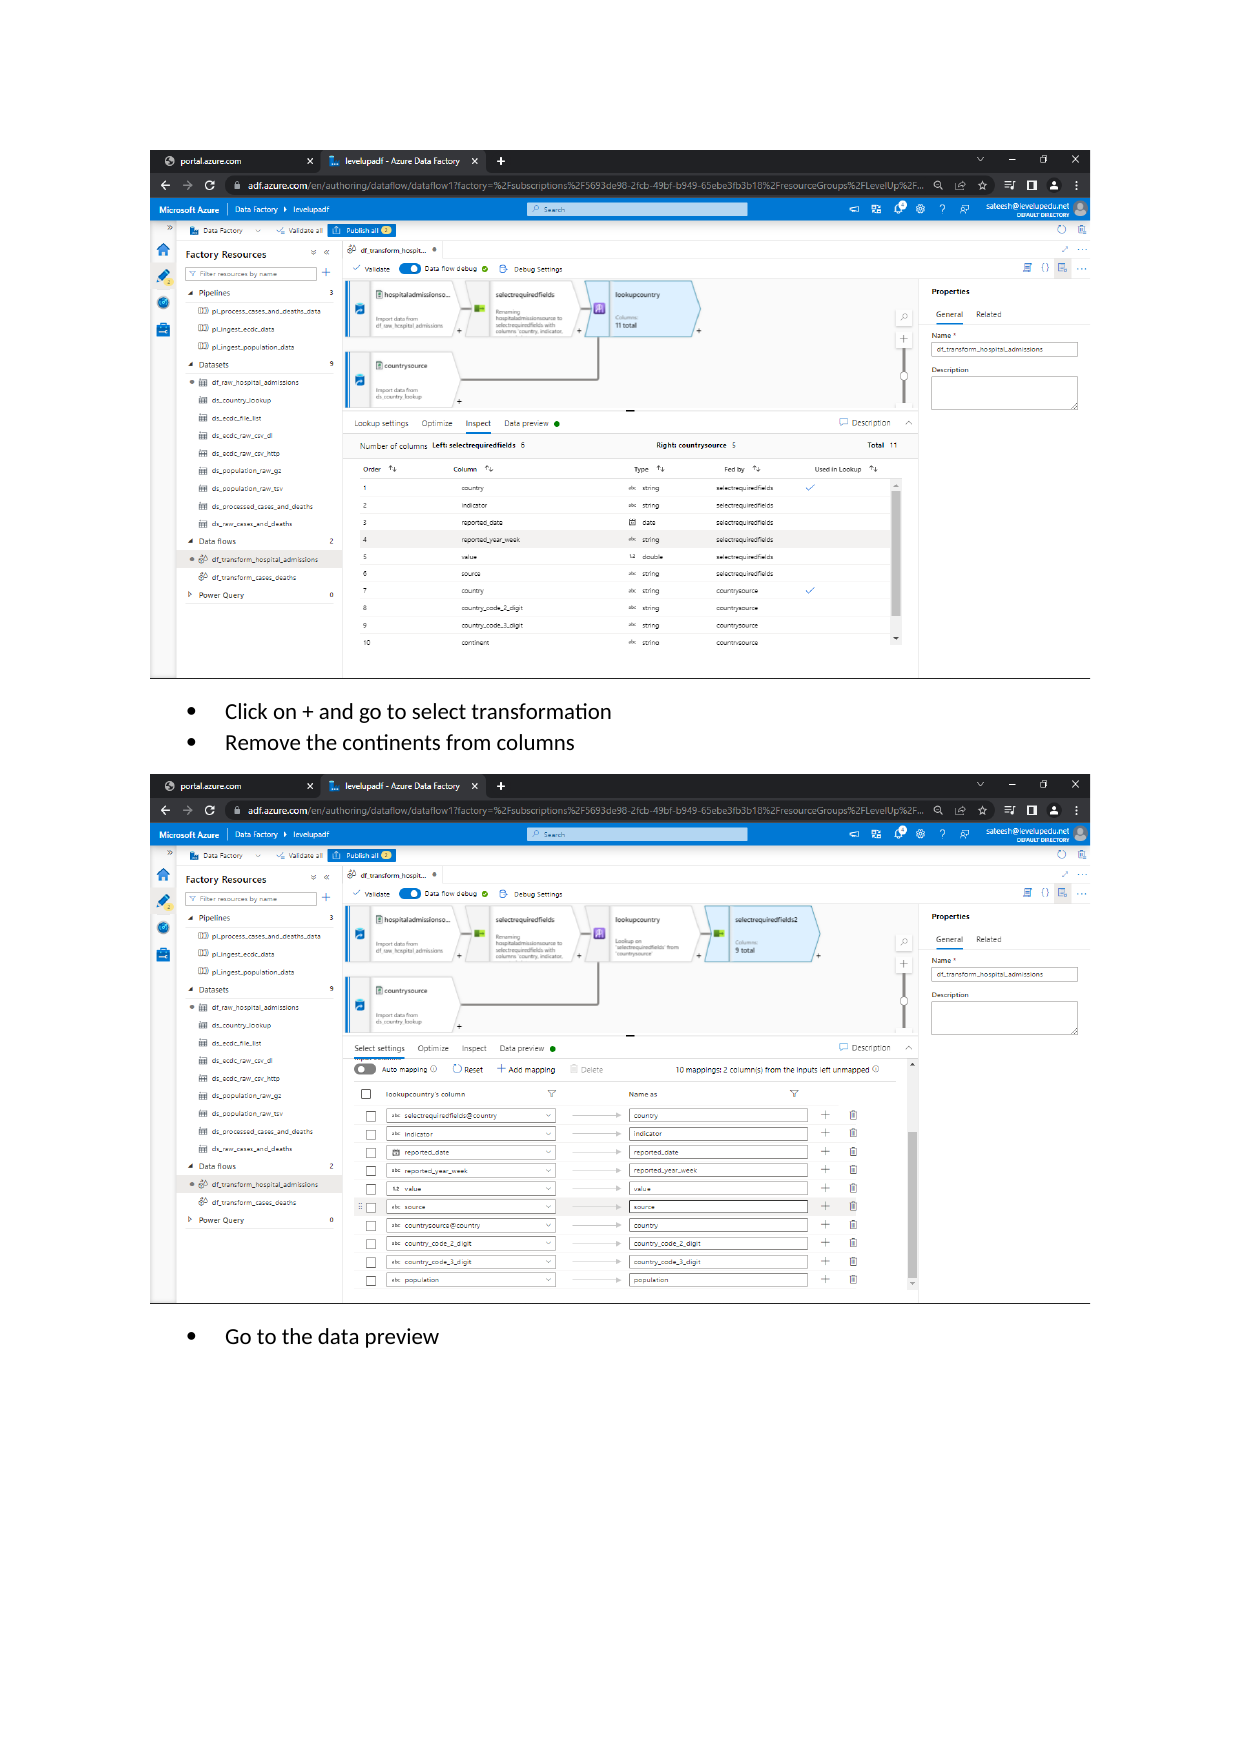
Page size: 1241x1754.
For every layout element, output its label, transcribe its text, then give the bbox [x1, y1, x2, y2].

picture [150, 774, 1091, 1304]
list Click on + and go to select transformation [187, 697, 1090, 726]
list Remove the continents from columns [187, 728, 1090, 756]
picture [150, 150, 1091, 679]
list Go to the data preview [187, 1322, 1090, 1350]
